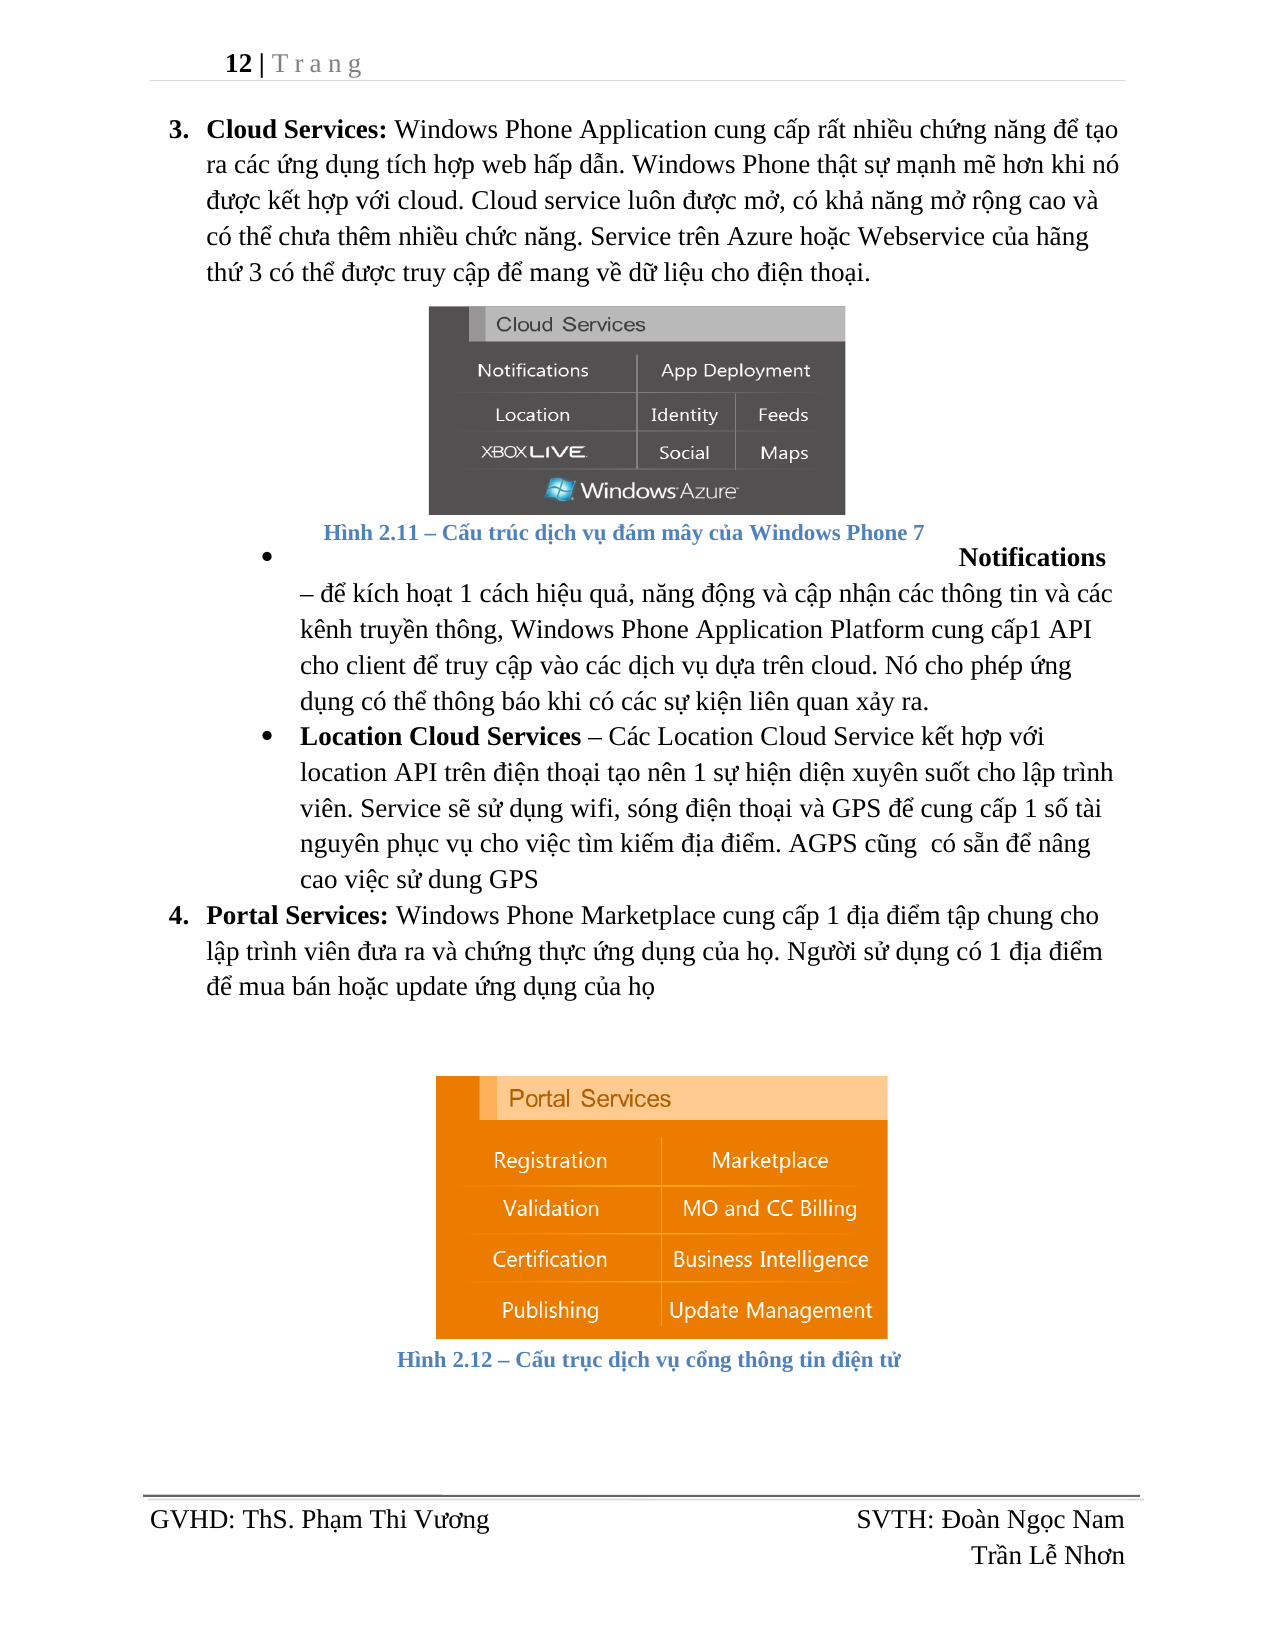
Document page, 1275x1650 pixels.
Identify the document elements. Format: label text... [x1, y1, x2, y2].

picture [428, 305, 846, 515]
list Cloud Services: Windows Phone Application cung cấp rất nhiều chứng năng để tạo ra các ứng dụng tích hợp web hấp dẫn. Windows Phone thật sự mạnh mẽ hơn khi nó được kết hợp với cloud. Cloud service luôn được mở, có khả năng mở rộng cao và có thể chưa thêm nhiều chức năng. Service trên Azure hoặc Webservice của hãng thứ 3 có thể được truy cập để mang về dữ liệu cho điện thoại. [169, 113, 1125, 287]
picture [436, 1074, 888, 1339]
list Location Cloud Services – Các Location Cloud Service kết hợp với location API trên điện thoại tạo nên 1 sự hiện diện xuyên suốt cho lập trình viên. Service sẽ sử dụng wifi, sóng điện thoại và GPS để cung cấp 1 số tài nguyên phục vụ cho việc tìm kiếm địa điểm. AGPS cũng có sẵn để nâng cao việc sử dung GPS [262, 720, 1125, 894]
list Notifications – để kích hoạt 1 cách hiệu quả, năng động và cập nhận các thông tin và các kênh truyền thông, Windows Phone Application Platform cung cấp1 API cho client để truy cập vào các dịch vụ dựa trên cloud. Nó cho phép ứng dụng có thể thông báo khi có các sự kiện liên quan xảy ra. [262, 542, 1125, 716]
list Portal Services: Windows Phone Marketplace cung cấp 1 địa điểm tập chung cho lập trình viên đưa ra và chứng thực ứng dụng của họ. Người sử dụng có 1 địa điểm để mua bán hoặc update ứng dụng của họ [169, 899, 1125, 1002]
